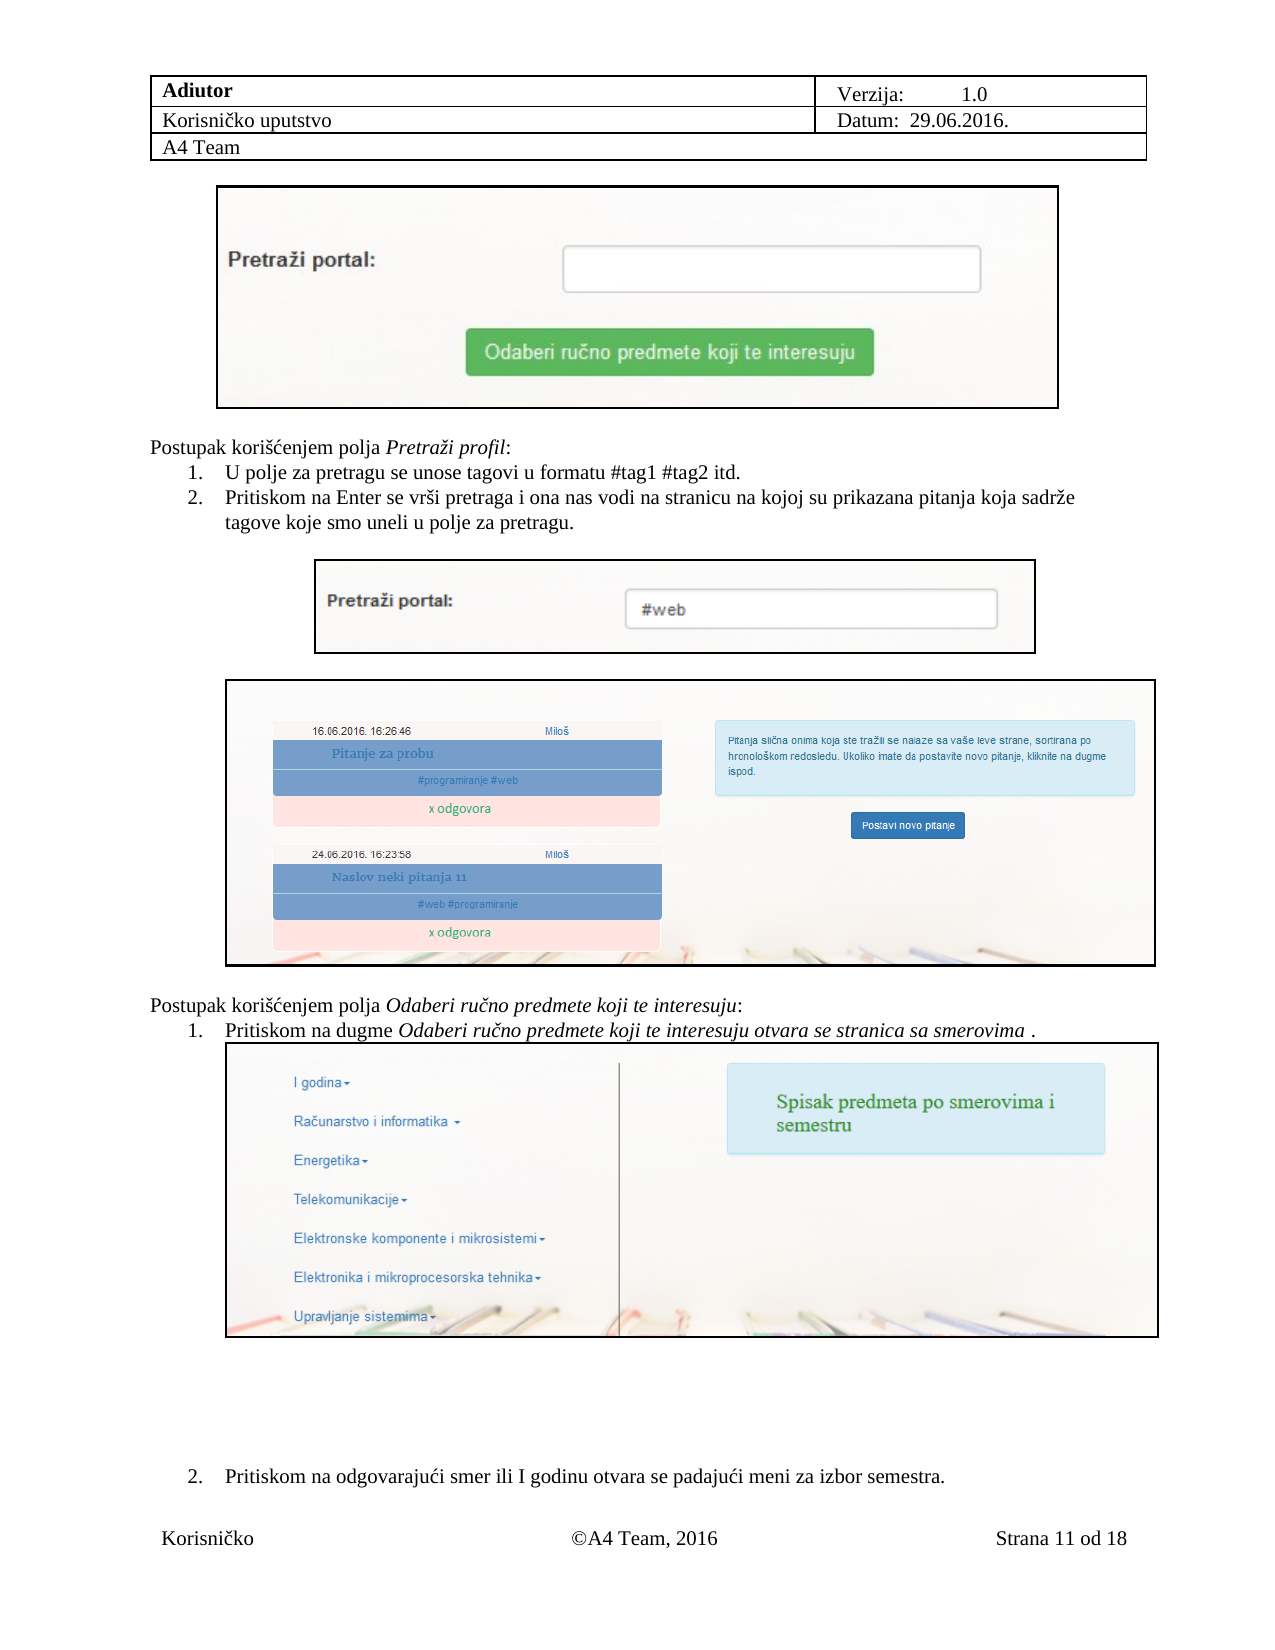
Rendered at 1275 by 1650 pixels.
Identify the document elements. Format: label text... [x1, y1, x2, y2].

text Postupak korišćenjem polja Odaberi ručno predmete koji te interesuju: [150, 992, 1125, 1017]
list Pritiskom na odgovarajući smer ili I godinu otvara se padajući meni za izbor semestra. [187, 1463, 1125, 1488]
picture [218, 188, 1057, 407]
text Postupak korišćenjem polja Pretraži profil: [150, 434, 1125, 459]
list Pritiskom na Enter se vrši pretraga i ona nas vodi na stranicu na kojoj su prikazana pitanja koja sadrže tagove koje smo uneli u polje za pretragu. [187, 484, 1125, 534]
picture [227, 1044, 1157, 1336]
list Pritiskom na dugme Odaberi ručno predmete koji te interesuju otvara se stranica sa smerovima . [187, 1017, 1125, 1042]
picture [316, 561, 1034, 652]
picture [227, 681, 1154, 964]
list U polje za pretragu se unose tagovi u formatu #tag1 #tag2 itd. [187, 459, 1125, 484]
